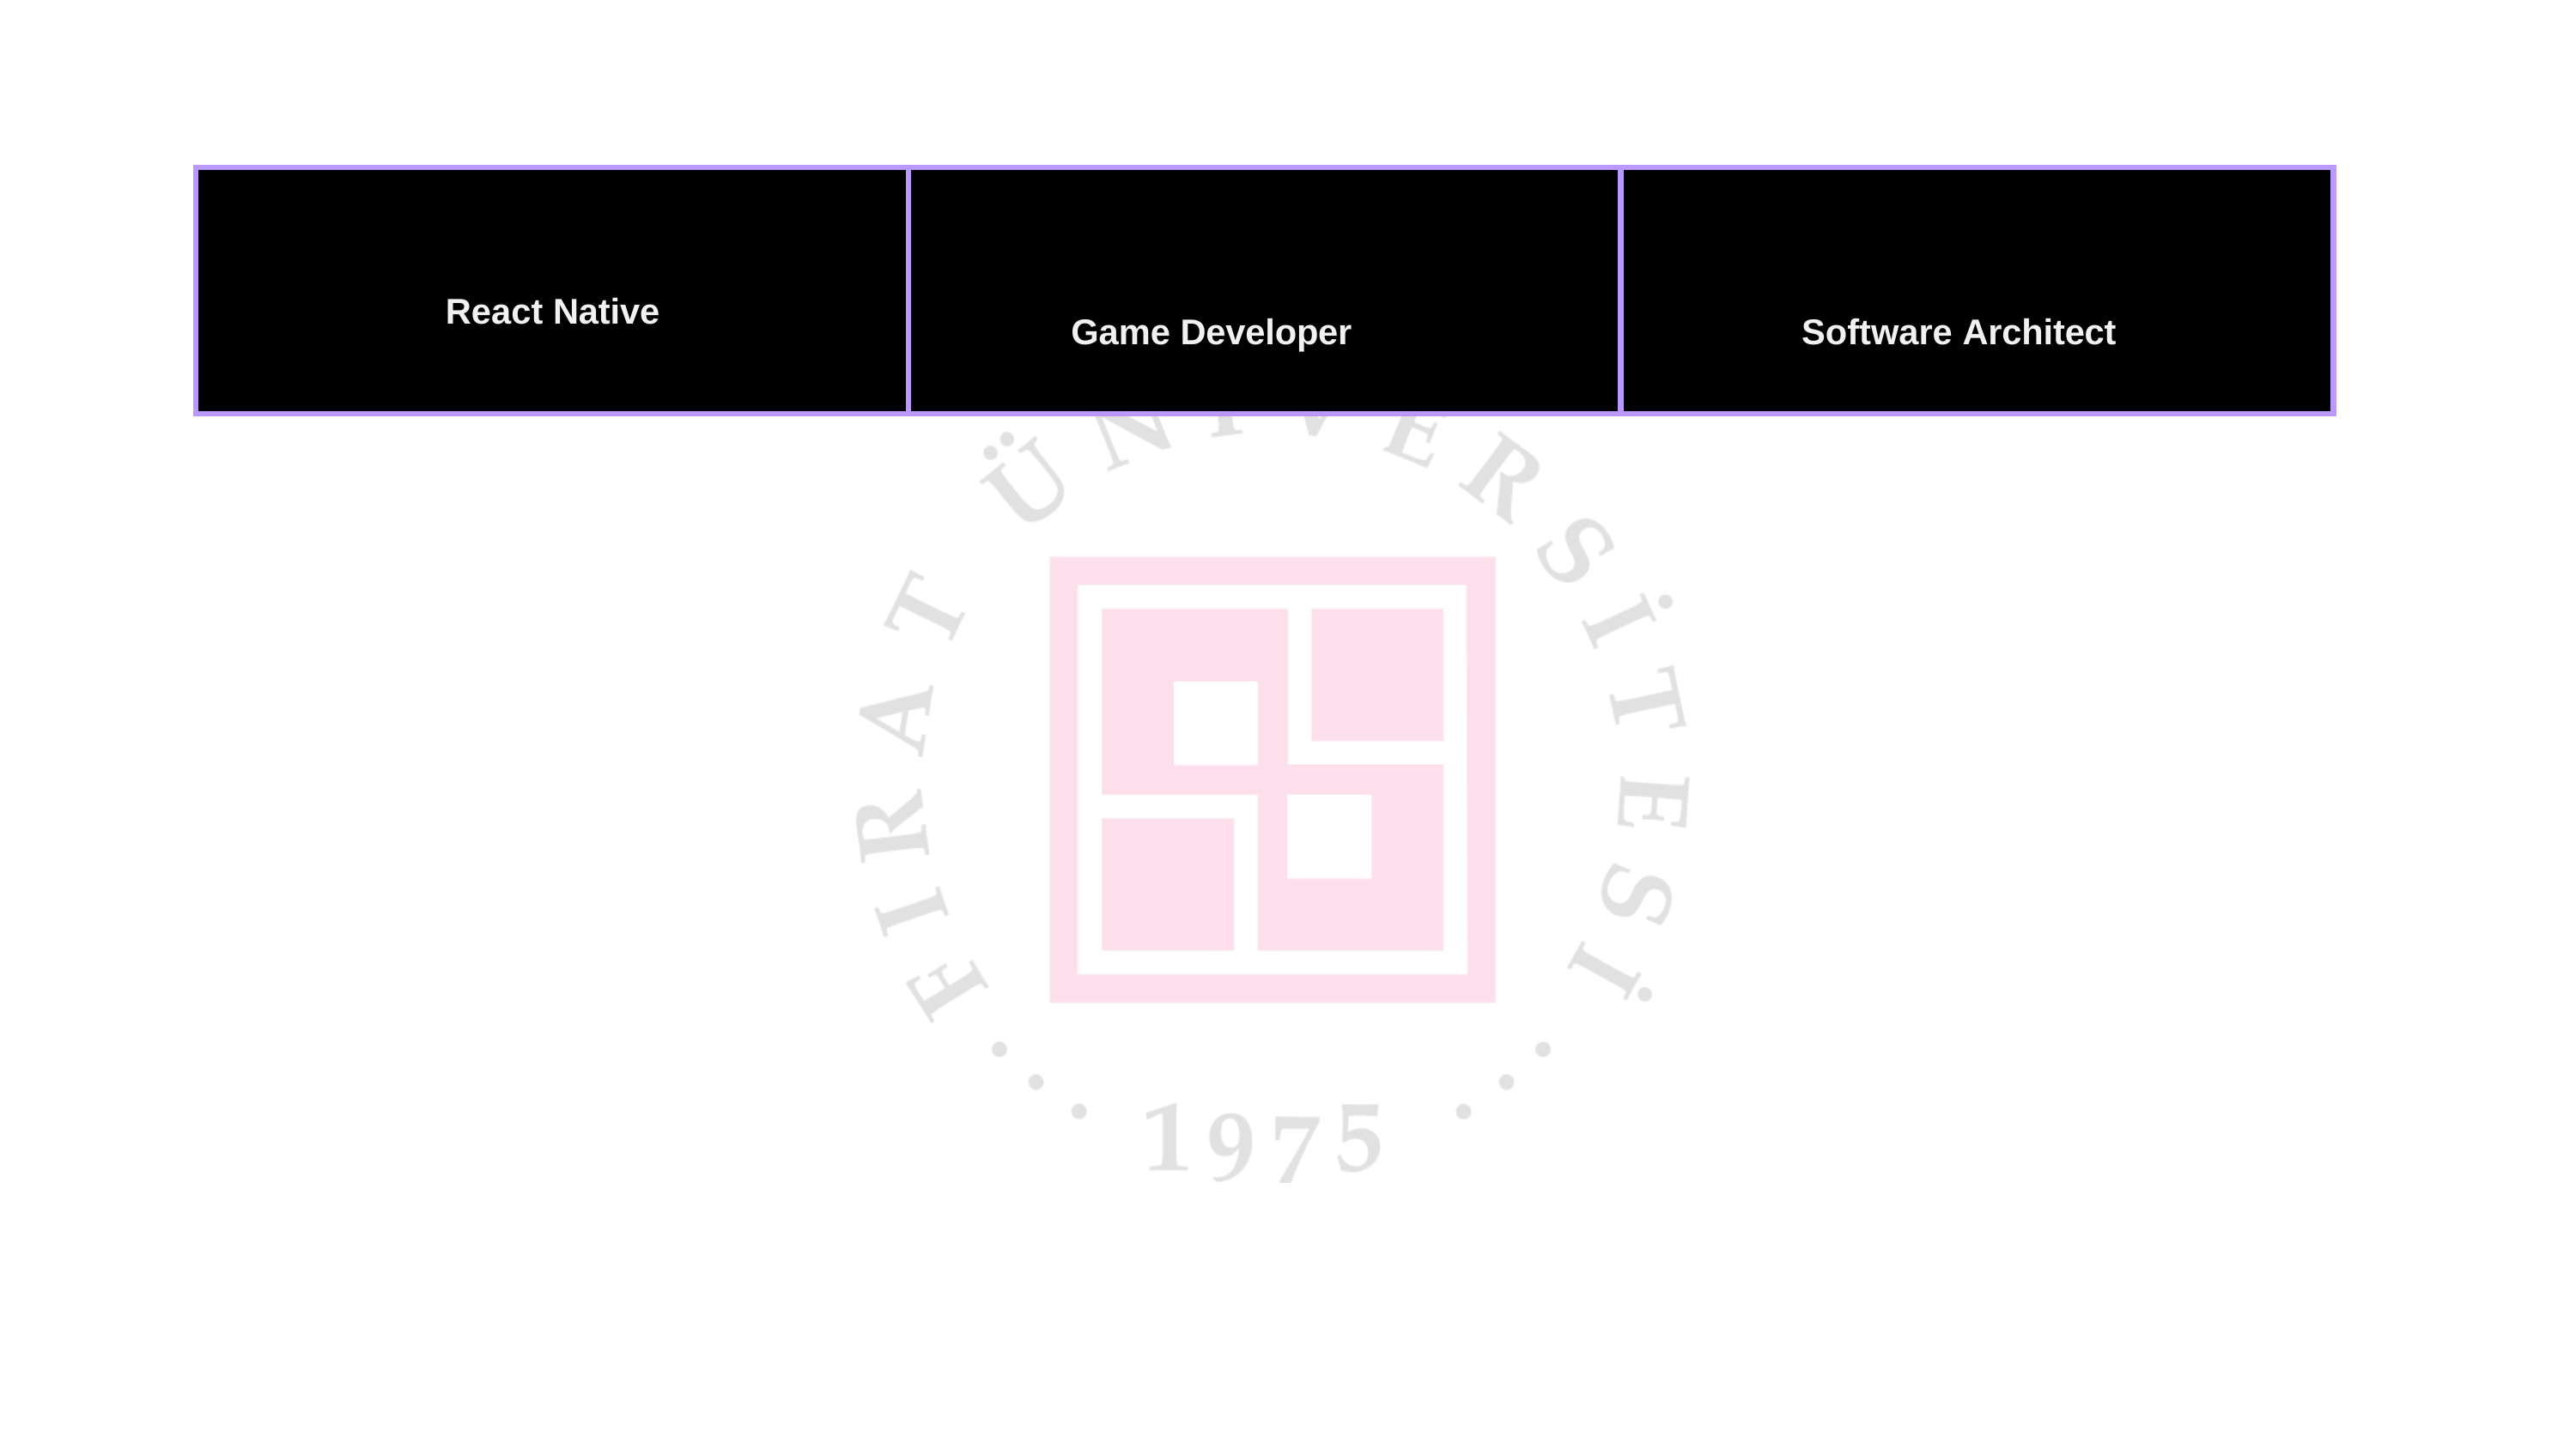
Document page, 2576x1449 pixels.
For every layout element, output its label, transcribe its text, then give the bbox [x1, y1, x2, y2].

table_cell React Native [198, 170, 906, 411]
table_cell Game Developer [911, 170, 1618, 411]
table_cell Software Architect [1624, 170, 2330, 411]
